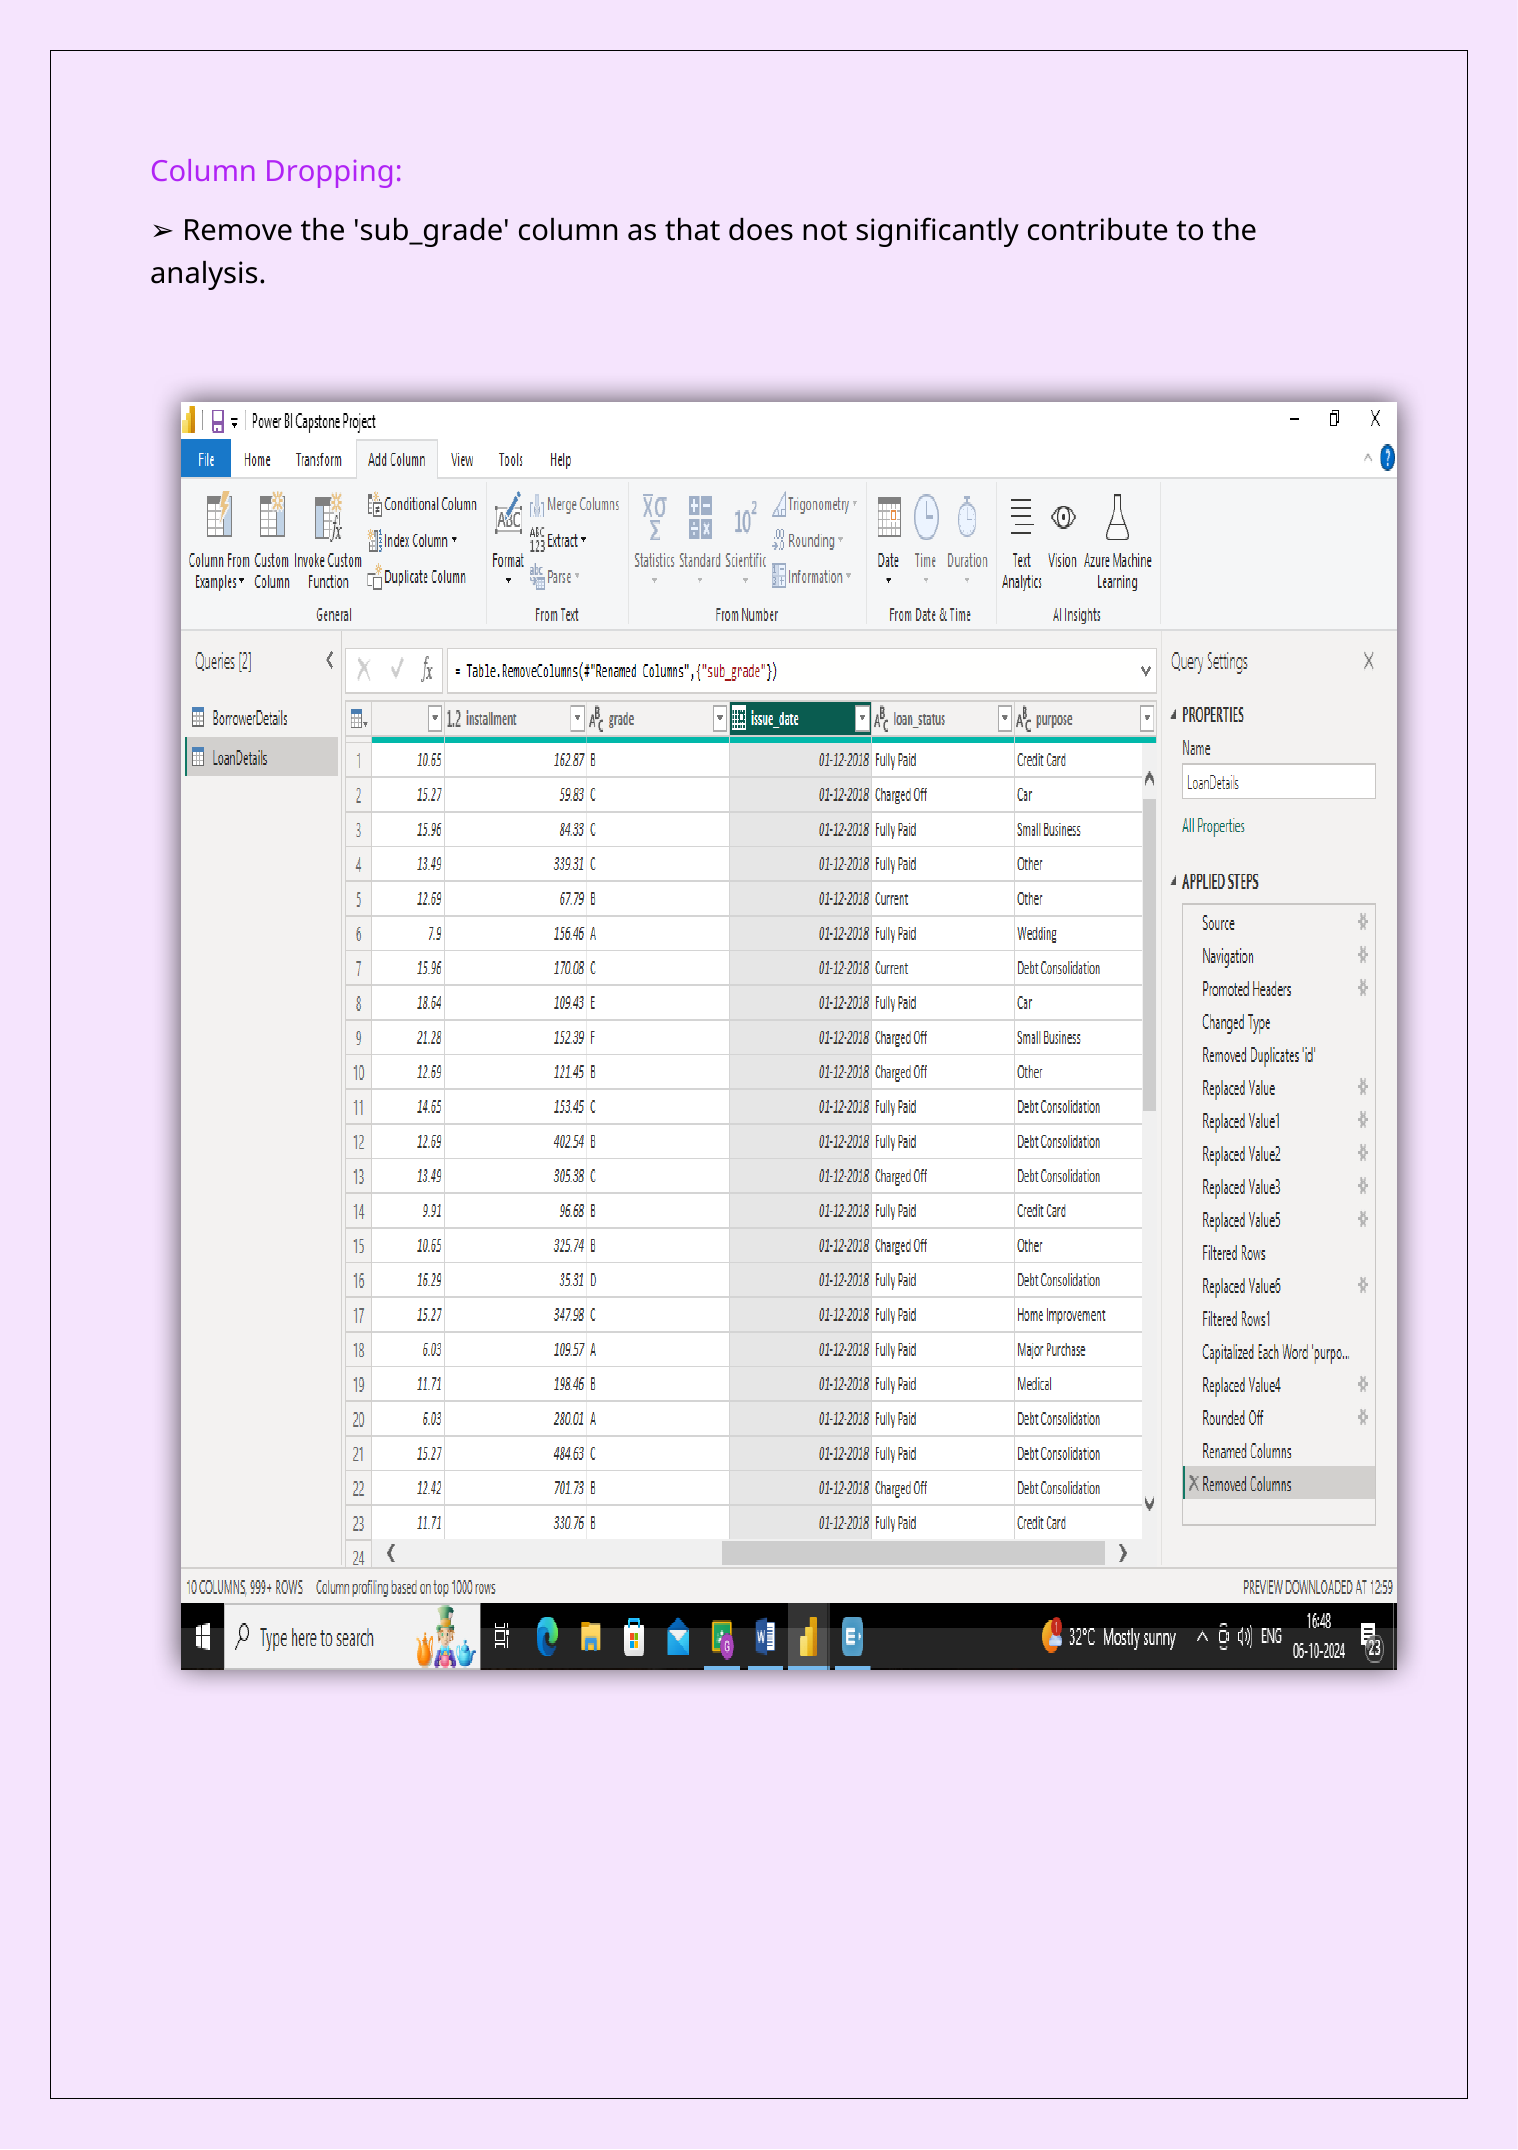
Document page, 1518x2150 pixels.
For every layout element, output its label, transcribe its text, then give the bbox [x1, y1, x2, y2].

text ➢ Remove the 'sub_grade' column as that does not significantly contribute to the analysis. [150, 209, 1368, 292]
text Column Dropping: [150, 150, 1368, 190]
picture [181, 402, 1397, 1670]
